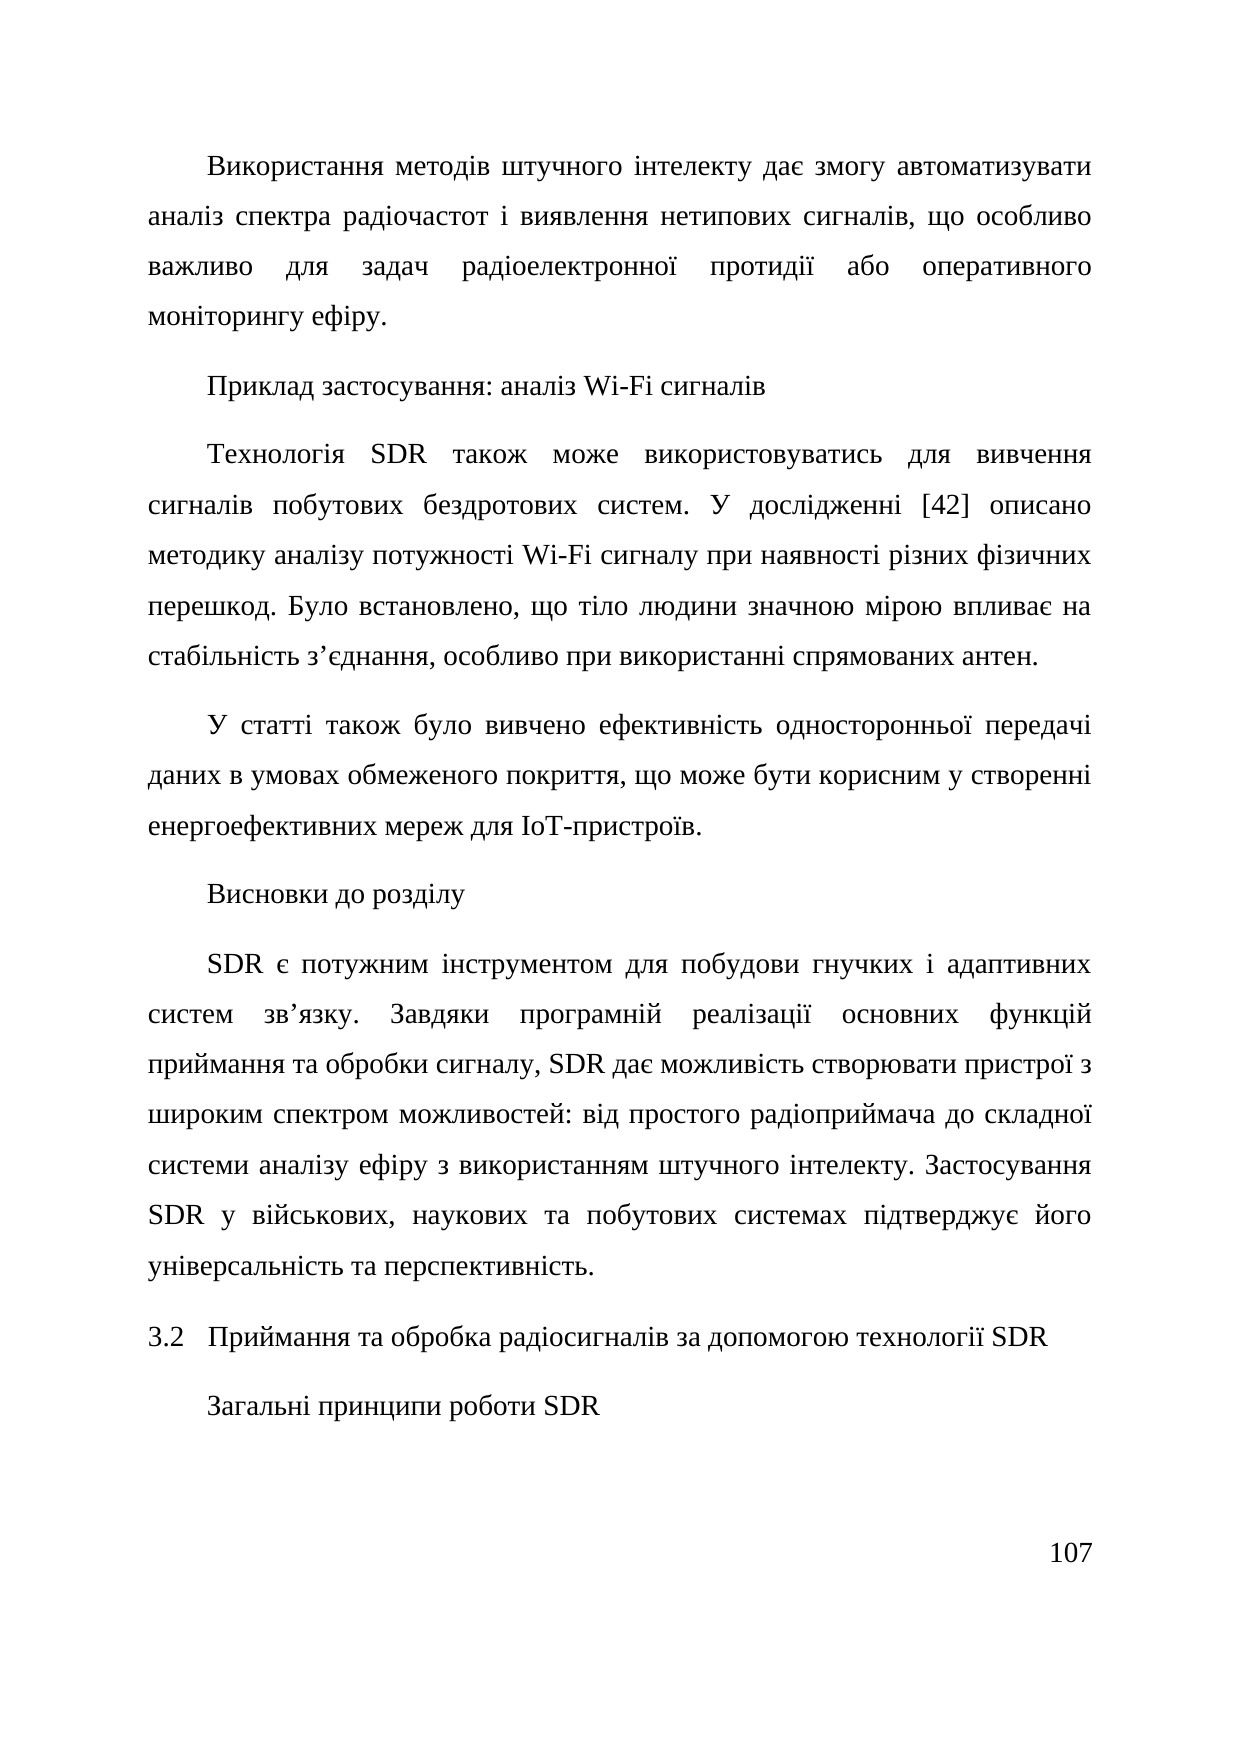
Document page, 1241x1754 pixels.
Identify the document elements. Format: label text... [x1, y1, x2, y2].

text SDR є потужним інструментом для побудови гнучких і адаптивних систем зв’язку. Завдяки програмній реалізації основних функцій приймання та обробки сигналу, SDR дає можливість створювати пристрої з широким спектром можливостей: від простого радіоприймача до складної системи аналізу ефіру з використанням штучного інтелекту. Застосування SDR у військових, наукових та побутових системах підтверджує його універсальність та перспективність. [148, 946, 1093, 1281]
text Загальні принципи роботи SDR [148, 1388, 1093, 1421]
subtitle Приймання та обробка радіосигналів за допомогою технології SDR [148, 1319, 1093, 1352]
text Використання методів штучного інтелекту дає змогу автоматизувати аналіз спектра радіочастот і виявлення нетипових сигналів, що особливо важливо для задач радіоелектронної протидії або оперативного моніторингу ефіру. [148, 148, 1093, 332]
text Приклад застосування: аналіз Wi-Fi сигналів [148, 368, 1093, 401]
text У статті також було вивчено ефективність односторонньої передачі даних в умовах обмеженого покриття, що може бути корисним у створенні енергоефективних мереж для IoT-пристроїв. [148, 707, 1093, 841]
text Технологія SDR також може використовуватись для вивчення сигналів побутових бездротових систем. У дослідженні [42] описано методику аналізу потужності Wi-Fi сигналу при наявності різних фізичних перешкод. Було встановлено, що тіло людини значною мірою впливає на стабільність з’єднання, особливо при використанні спрямованих антен. [148, 437, 1093, 671]
text Висновки до розділу [148, 877, 1093, 910]
